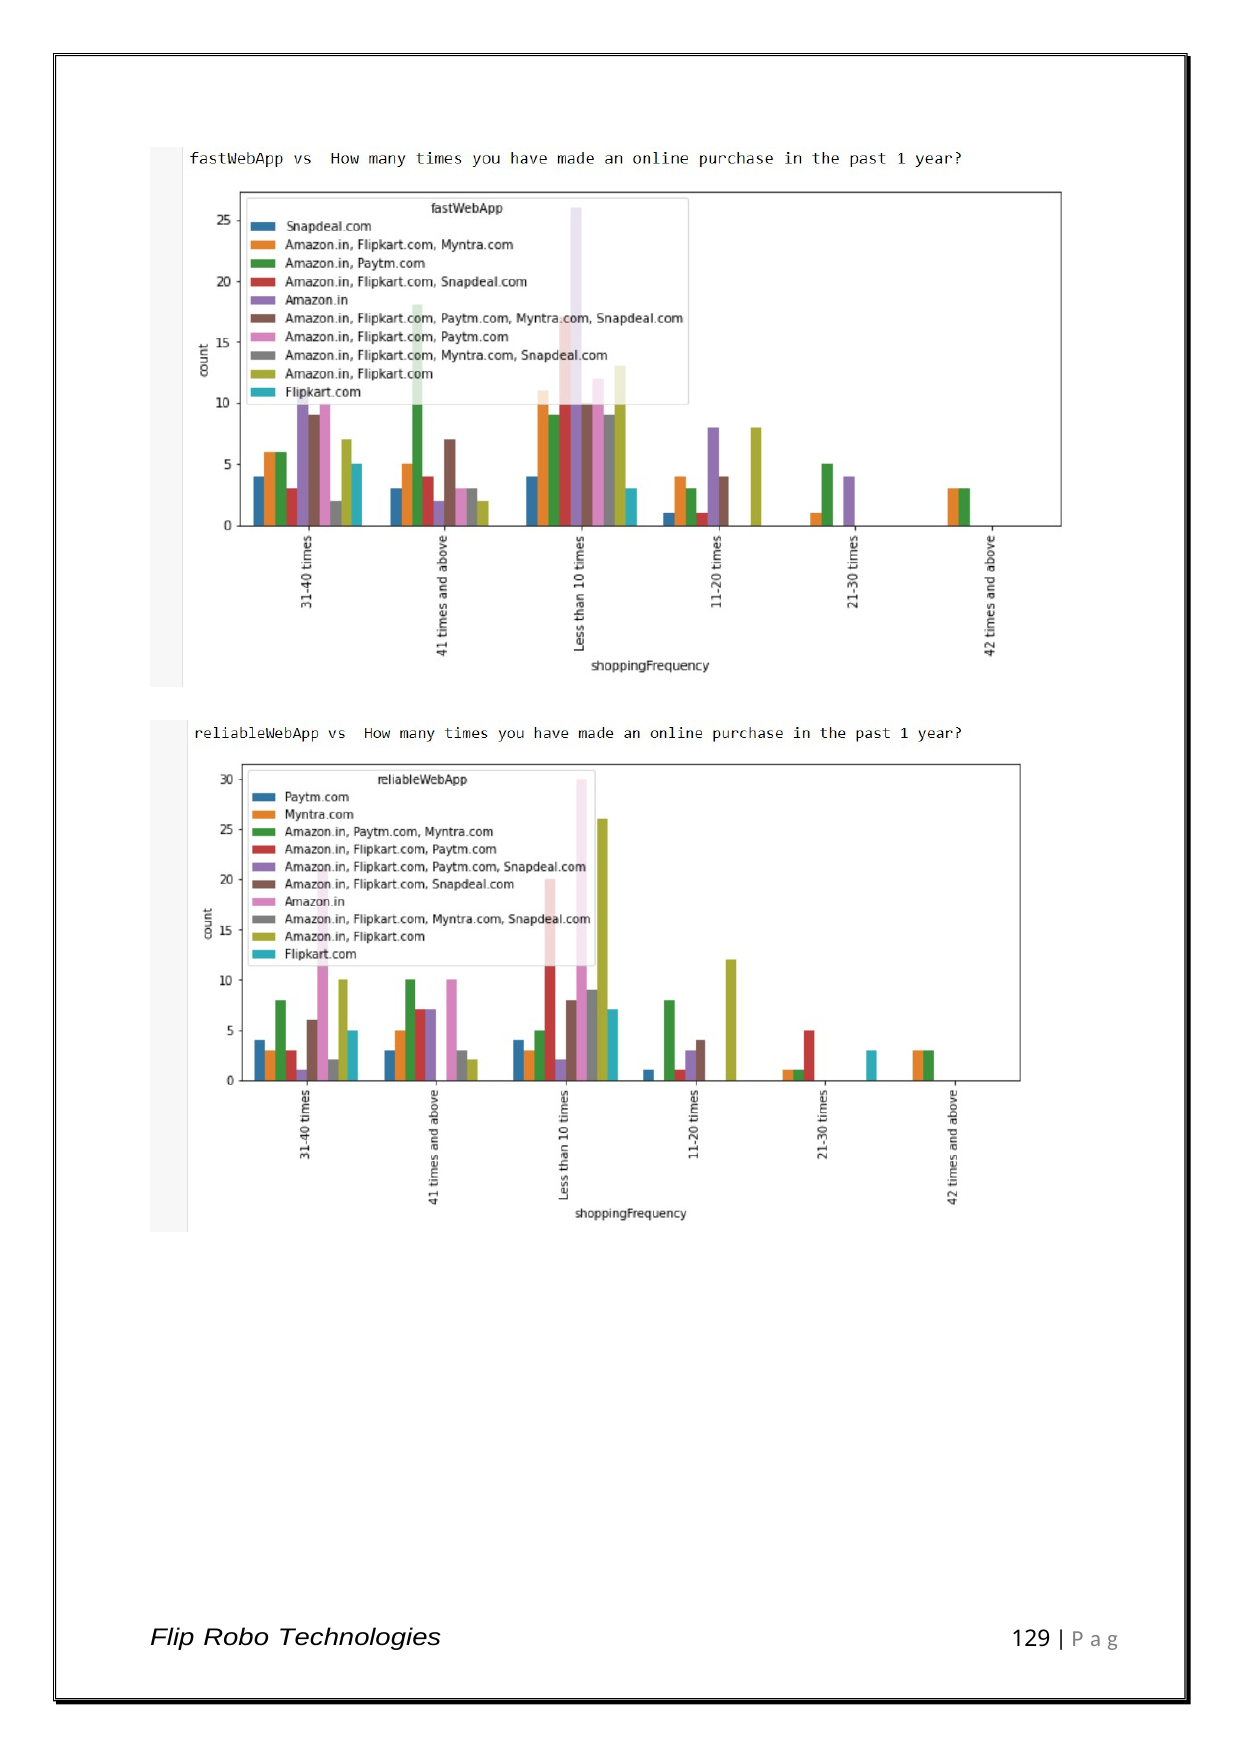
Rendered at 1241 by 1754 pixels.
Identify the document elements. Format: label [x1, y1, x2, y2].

picture [150, 720, 1021, 1232]
picture [150, 147, 1062, 687]
